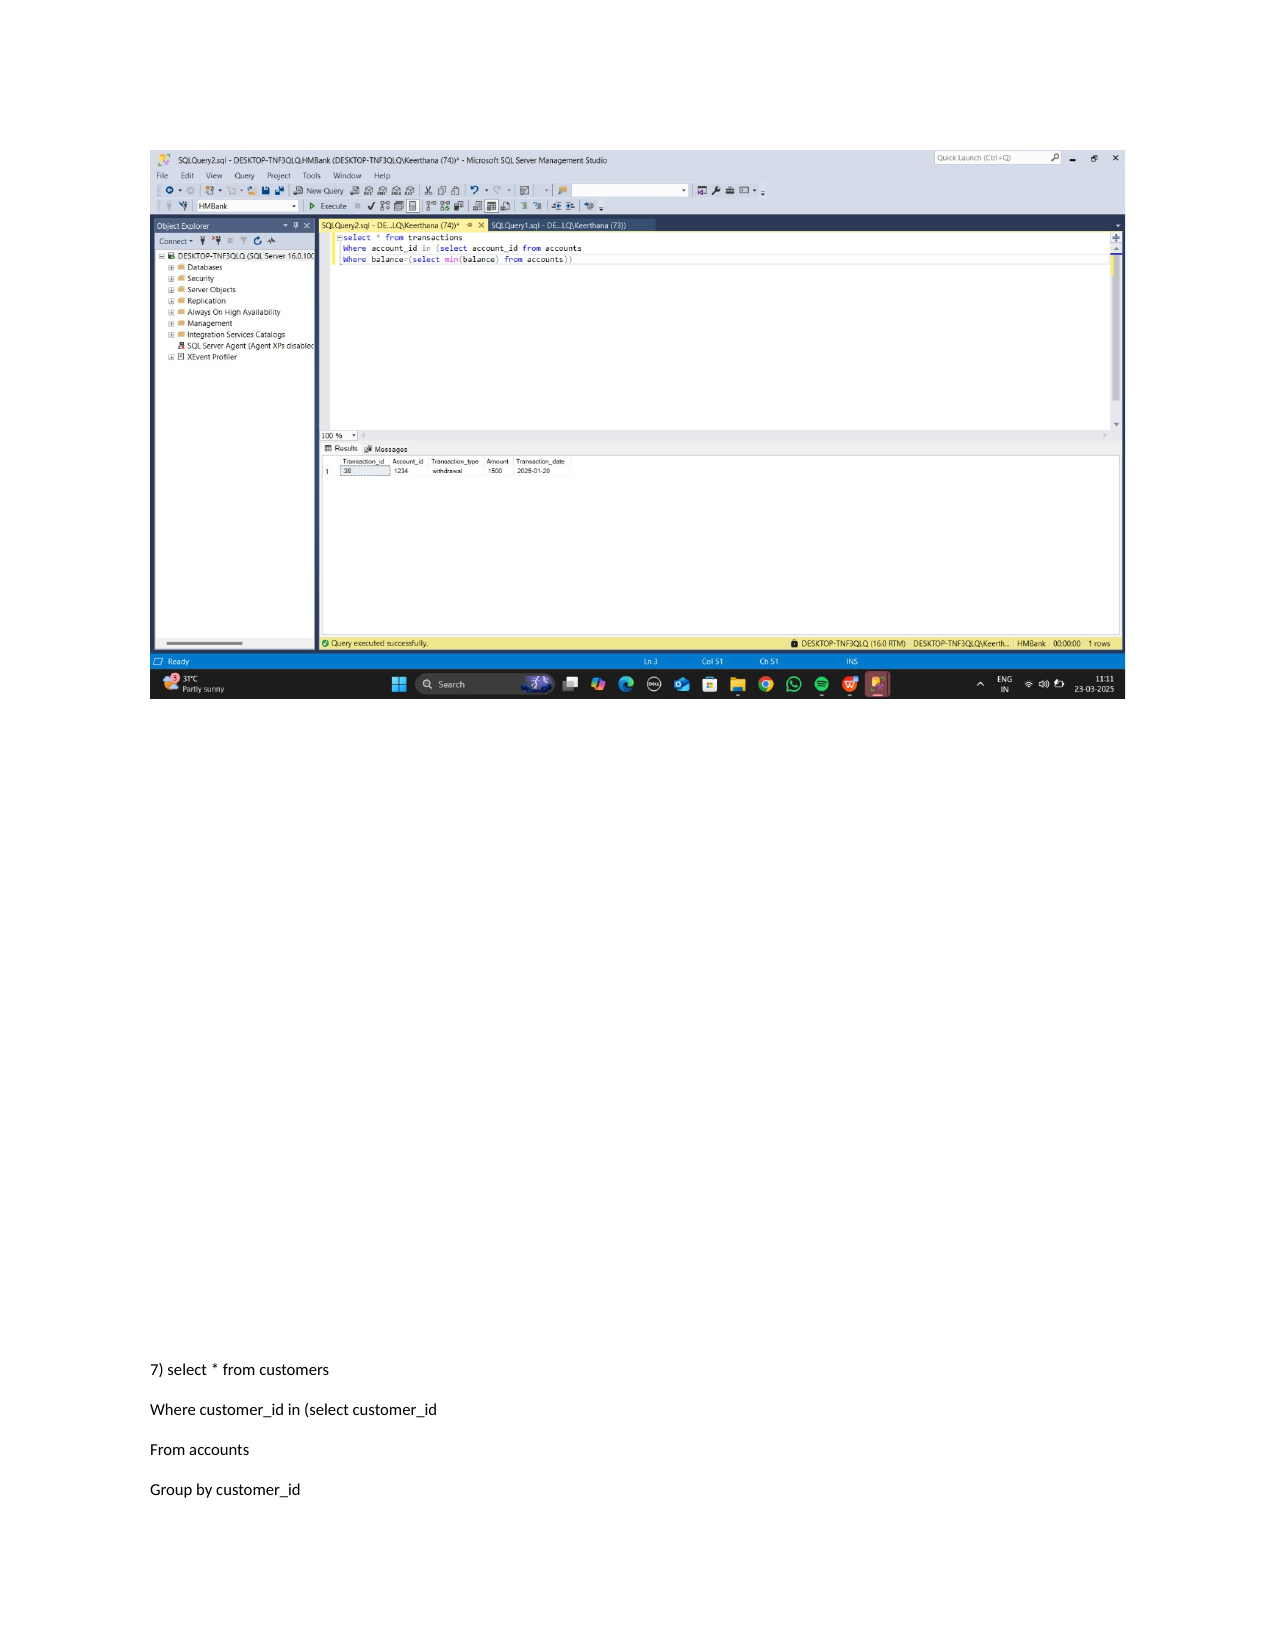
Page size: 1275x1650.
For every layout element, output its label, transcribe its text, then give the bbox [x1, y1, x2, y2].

text 7) select * from customers [150, 1359, 1125, 1380]
text From accounts [150, 1439, 1125, 1460]
text Group by customer_id [150, 1479, 1125, 1500]
picture [150, 150, 1125, 699]
text Where customer_id in (select customer_id [150, 1399, 1125, 1420]
